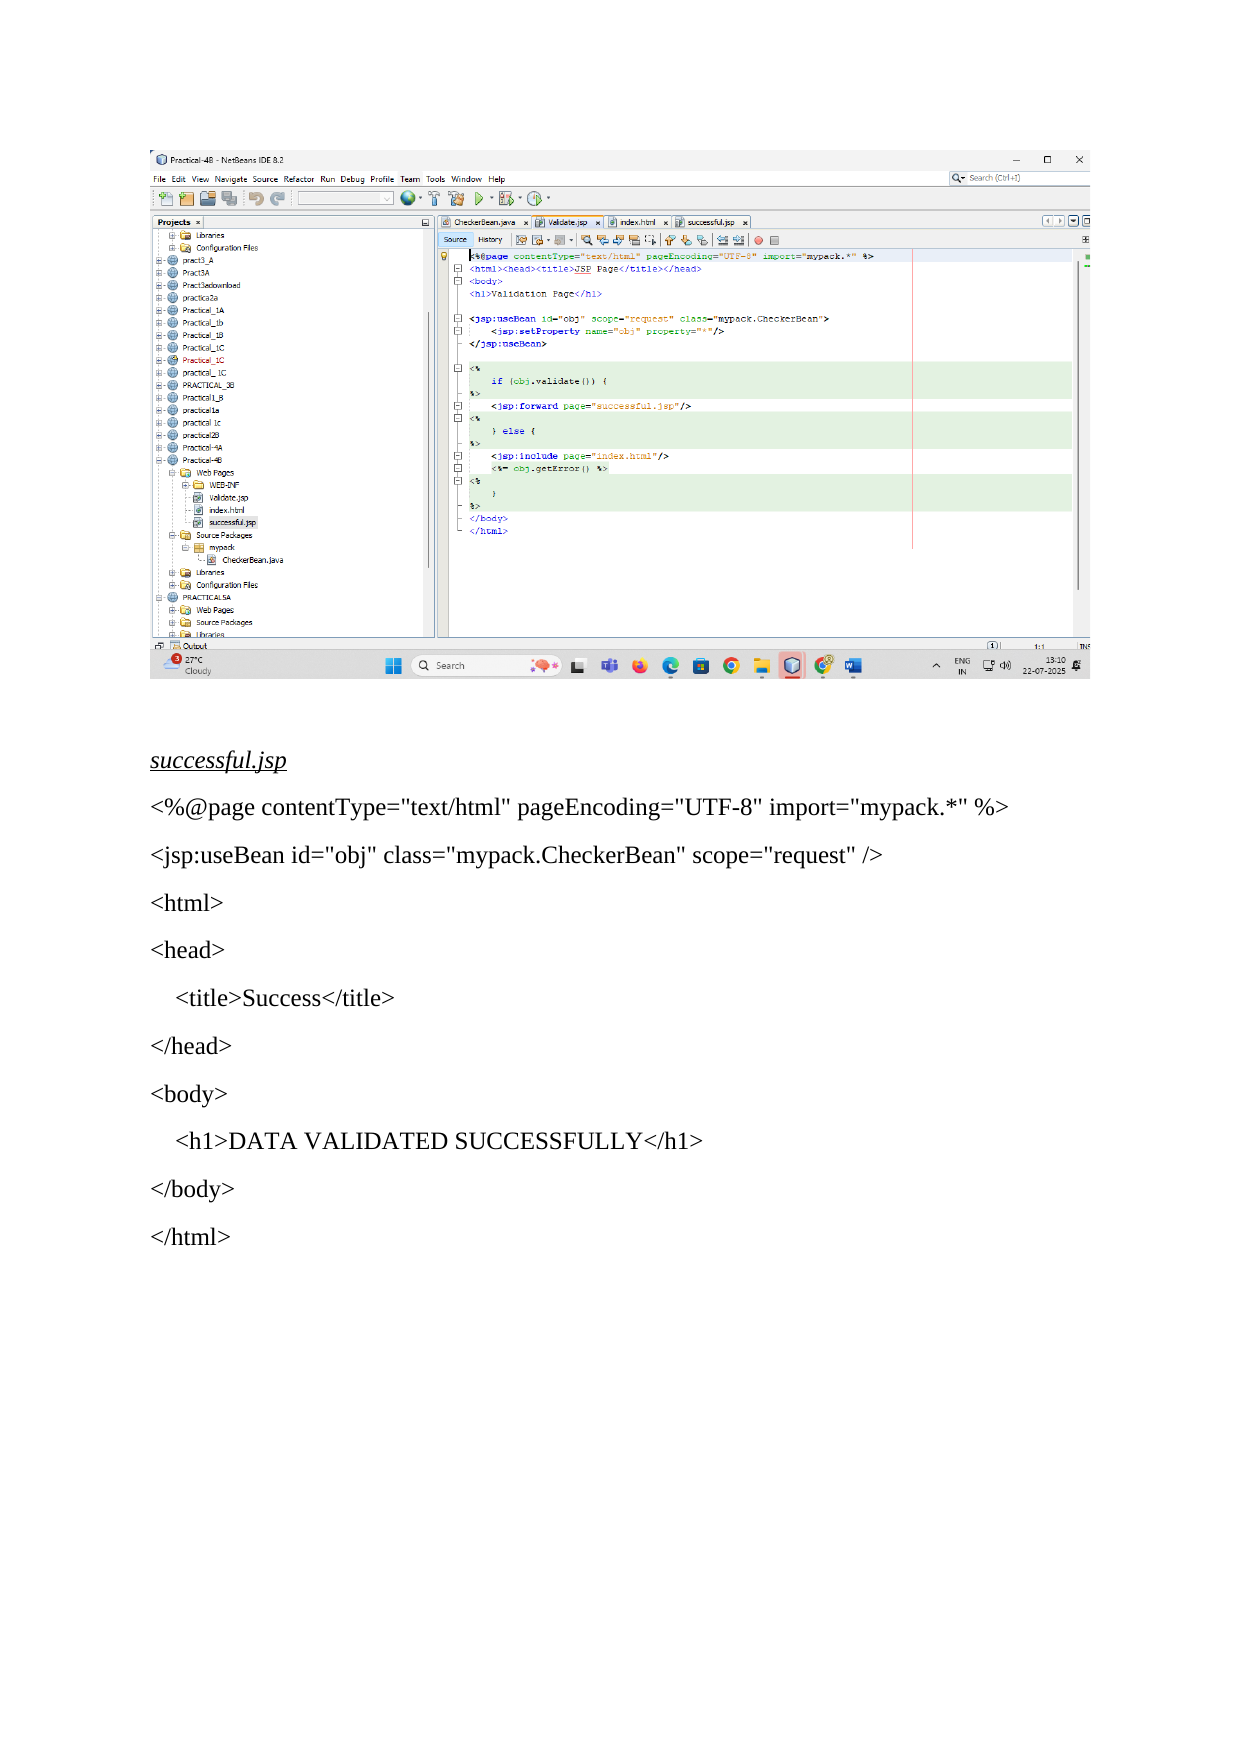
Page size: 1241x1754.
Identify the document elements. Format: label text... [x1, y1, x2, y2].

text <body> [150, 1079, 1090, 1107]
text <head> [150, 936, 1090, 964]
text <html> [150, 888, 1090, 917]
text <jsp:useBean id="obj" class="mypack.CheckerBean" scope="request" /> [150, 840, 1090, 869]
text successful.jsp [150, 745, 1090, 773]
text </body> [150, 1174, 1090, 1203]
text <title>Success</title> [150, 983, 1090, 1012]
text </html> [150, 1222, 1090, 1251]
text </head> [150, 1031, 1090, 1060]
text <h1>DATA VALIDATED SUCCESSFULLY</h1> [150, 1126, 1090, 1155]
picture [150, 150, 1091, 679]
text <%@page contentType="text/html" pageEncoding="UTF-8" import="mypack.*" %> [150, 792, 1090, 821]
